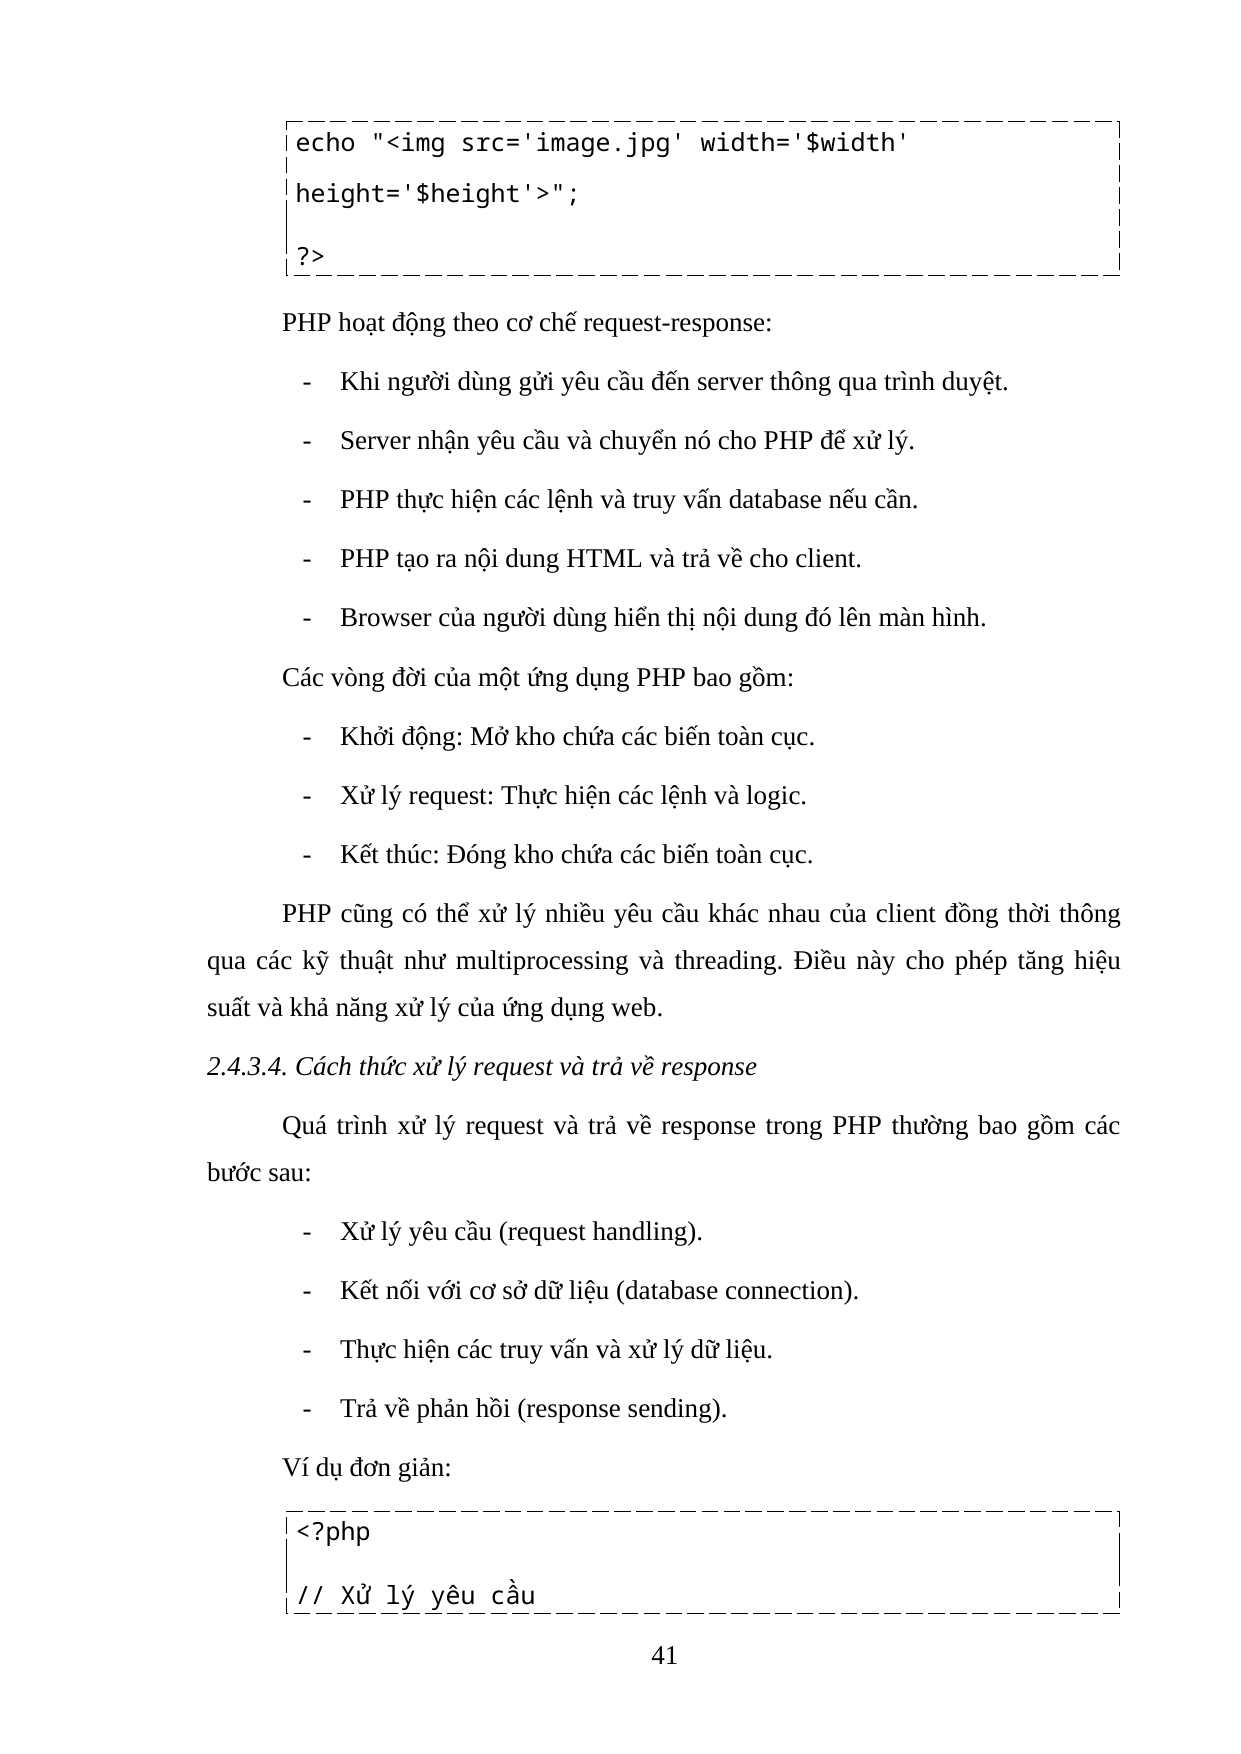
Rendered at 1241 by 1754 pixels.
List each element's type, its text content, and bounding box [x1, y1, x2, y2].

text <?php [286, 1511, 1120, 1548]
list PHP thực hiện các lệnh và truy vấn database nếu cần. [302, 483, 1122, 514]
text // Xử lý yêu cầu [286, 1574, 1120, 1614]
text ?> [286, 236, 1120, 276]
list Khởi động: Mở kho chứa các biến toàn cục. [302, 720, 1122, 751]
list Kết nối với cơ sở dữ liệu (database connection). [302, 1274, 1122, 1305]
text echo "<img src='image.jpg' width='$width' height='$height'>"; [286, 121, 1120, 209]
list Thực hiện các truy vấn và xử lý dữ liệu. [302, 1333, 1122, 1364]
text Các vòng đời của một ứng dụng PHP bao gồm: [207, 661, 1122, 692]
list Trả về phản hồi (response sending). [302, 1392, 1122, 1423]
list Browser của người dùng hiển thị nội dung đó lên màn hình. [302, 601, 1122, 633]
list Xử lý request: Thực hiện các lệnh và logic. [302, 779, 1122, 810]
text PHP cũng có thể xử lý nhiều yêu cầu khác nhau của client đồng thời thông qua các kỹ thuật như multiprocessing và threading. Điều này cho phép tăng hiệu suất và khả năng xử lý của ứng dụng web. [207, 897, 1122, 1022]
list PHP tạo ra nội dung HTML và trả về cho client. [302, 542, 1122, 573]
text Quá trình xử lý request và trả về response trong PHP thường bao gồm các bước sau: [207, 1109, 1122, 1187]
text Ví dụ đơn giản: [207, 1451, 1122, 1483]
text PHP hoạt động theo cơ chế request-response: [207, 306, 1122, 337]
subtitle Cách thức xử lý request và trả về response [207, 1050, 1122, 1081]
list Server nhận yêu cầu và chuyển nó cho PHP để xử lý. [302, 424, 1122, 455]
list Xử lý yêu cầu (request handling). [302, 1215, 1122, 1246]
list Kết thúc: Đóng kho chứa các biến toàn cục. [302, 838, 1122, 869]
list Khi người dùng gửi yêu cầu đến server thông qua trình duyệt. [302, 365, 1122, 396]
